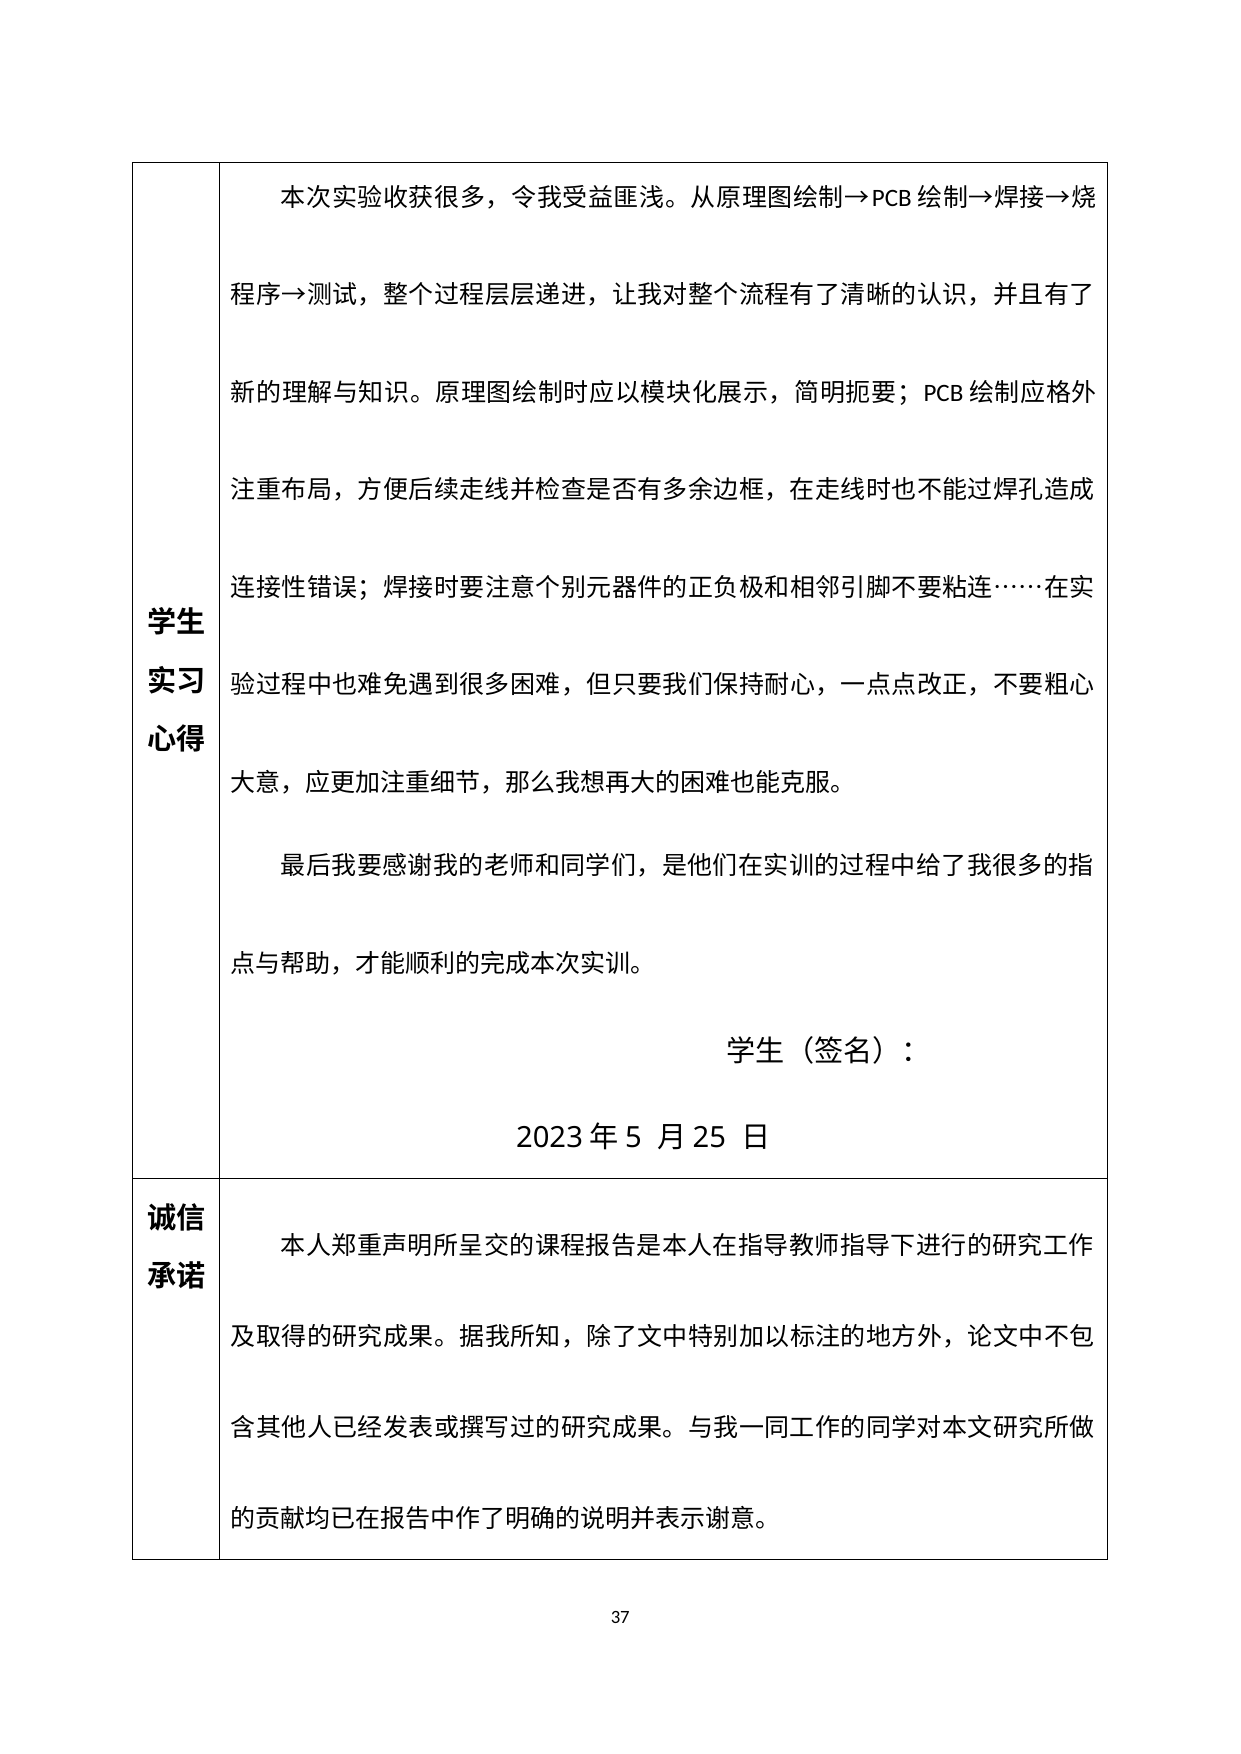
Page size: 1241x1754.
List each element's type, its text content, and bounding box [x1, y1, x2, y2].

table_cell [220, 1179, 1107, 1559]
table_header 本次实验收获很多，令我受益匪浅。从原理图绘制→PCB绘制→焊接→烧程序→测试，整个过程层层递进，让我对整个流程有了清晰的认识，并且有了新的理解与知识。原理图绘制时应以模块化展示，简明扼要；PCB绘制应格外注重布局，方便后续走线并检查是否有多余边框，在走线时也不能过焊孔造成连接性错误；焊接时要注意个别元器件的正负极和相邻引脚不要粘连……在实验过程中也难免遇到很多困难，但只要我们保持耐心，一点点改正，不要粗心大意，应更加注重细节，那么我想再大的困难也能克服。 最后我要感谢我的老师和同学们，是他们在实训的过程中给了我很多的指点与帮助，才能顺利的完成本次实训。 学生（签名）： 2023年 5 月 25 日 [220, 163, 1107, 1178]
table_header 学生实习 心得 [133, 163, 219, 1178]
table_cell 诚信承诺 [133, 1179, 219, 1559]
